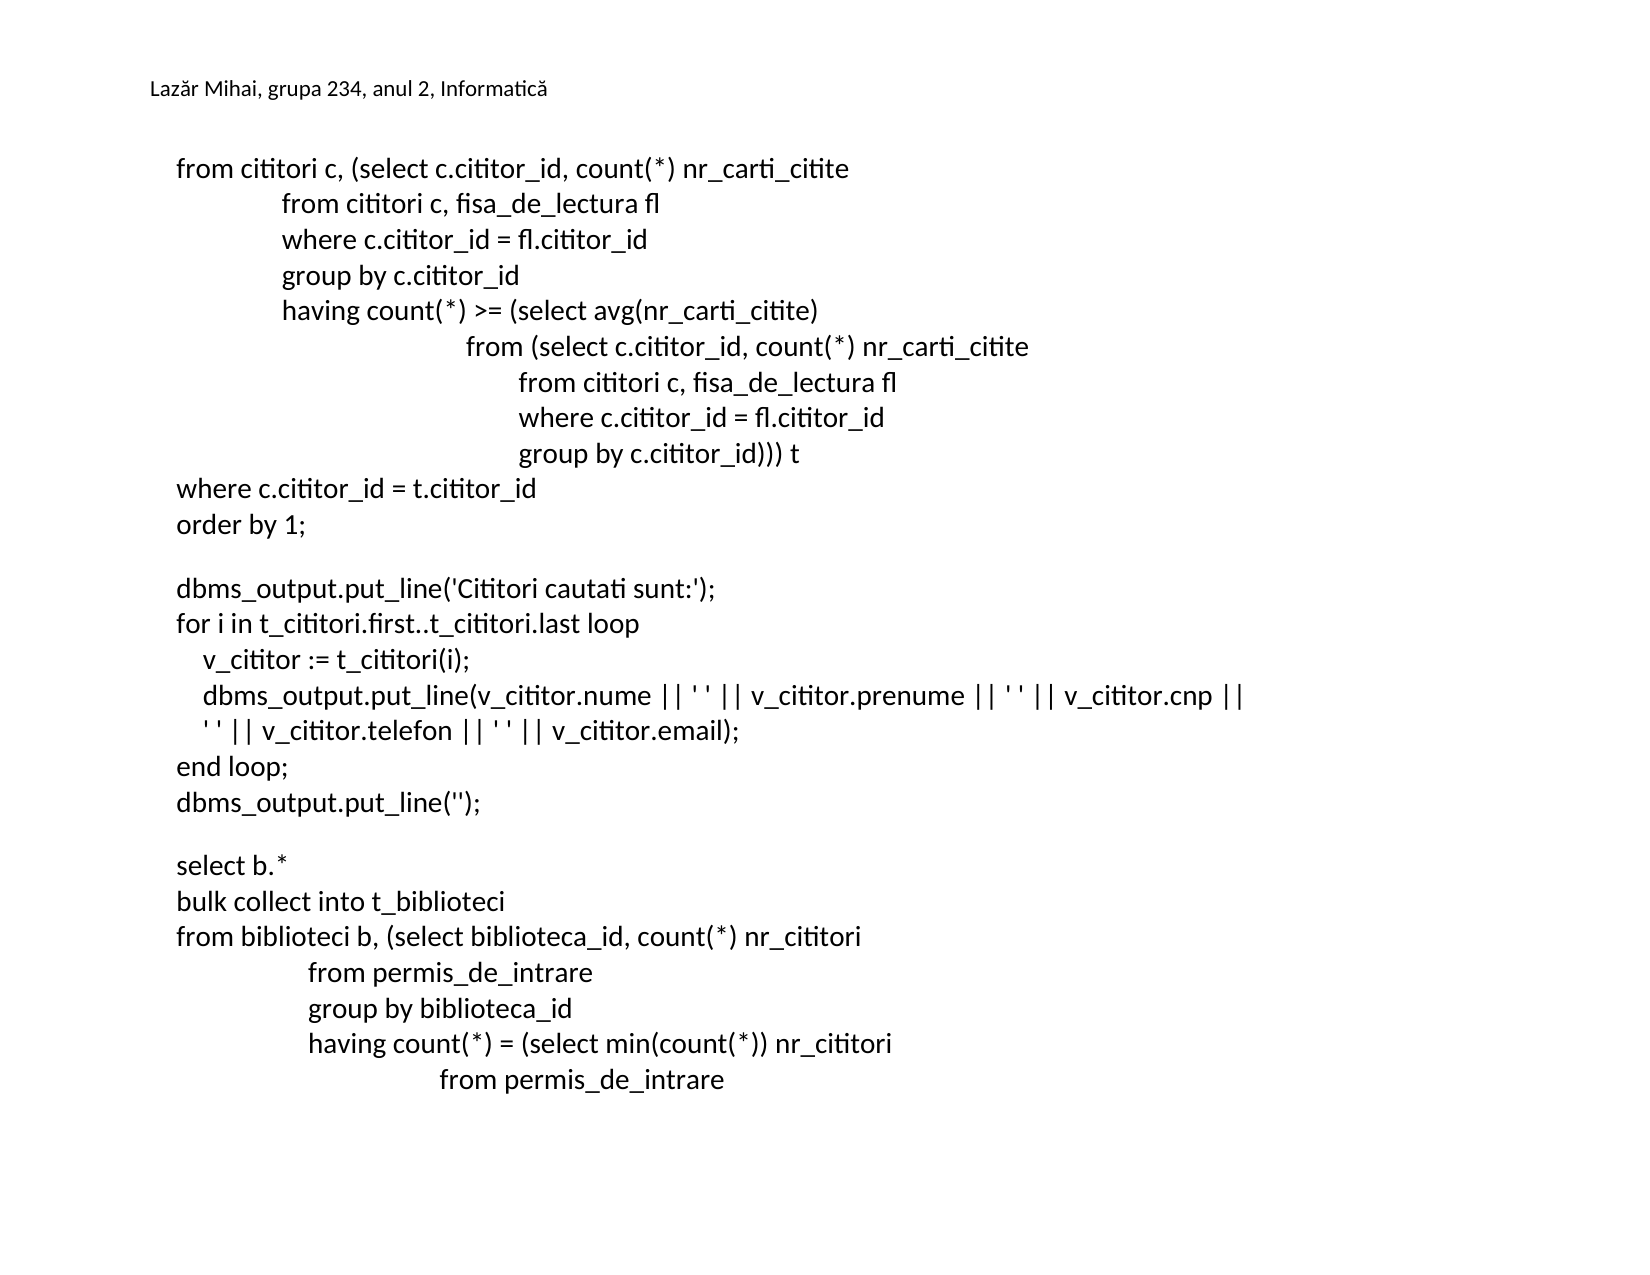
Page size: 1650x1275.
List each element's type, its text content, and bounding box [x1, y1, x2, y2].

text from permis_de_intrare [150, 1061, 1500, 1097]
text from cititori c, fisa_de_lectura fl [150, 186, 1500, 221]
text where c.cititor_id = fl.cititor_id [150, 399, 1500, 435]
text from cititori c, fisa_de_lectura fl [150, 364, 1500, 399]
text from permis_de_intrare [150, 954, 1500, 990]
text where c.cititor_id = fl.cititor_id [150, 221, 1500, 257]
text for i in t_cititori.first..t_cititori.last loop [150, 606, 1500, 641]
text group by c.cititor_id))) t [150, 435, 1500, 471]
text group by c.cititor_id [150, 257, 1500, 292]
text bulk collect into t_biblioteci [150, 883, 1500, 918]
text where c.cititor_id = t.cititor_id [150, 471, 1500, 506]
text having count(*) >= (select avg(nr_carti_citite) [150, 292, 1500, 328]
text having count(*) = (select min(count(*)) nr_cititori [150, 1025, 1500, 1061]
text order by 1; [150, 506, 1500, 542]
text dbms_output.put_line(''); [150, 784, 1500, 819]
text dbms_output.put_line('Cititori cautati sunt:'); [150, 570, 1500, 606]
text group by biblioteca_id [150, 990, 1500, 1025]
text from biblioteci b, (select biblioteca_id, count(*) nr_cititori [150, 918, 1500, 954]
text v_cititor := t_cititori(i); [150, 641, 1500, 677]
text select b.* [150, 847, 1500, 883]
text from (select c.cititor_id, count(*) nr_carti_citite [150, 328, 1500, 364]
text from cititori c, (select c.cititor_id, count(*) nr_carti_citite [150, 150, 1500, 186]
text dbms_output.put_line(v_cititor.nume || ' ' || v_cititor.prenume || ' ' || v_cititor.cnp || [150, 677, 1500, 712]
text end loop; [150, 748, 1500, 784]
text ' ' || v_cititor.telefon || ' ' || v_cititor.email); [150, 712, 1500, 748]
